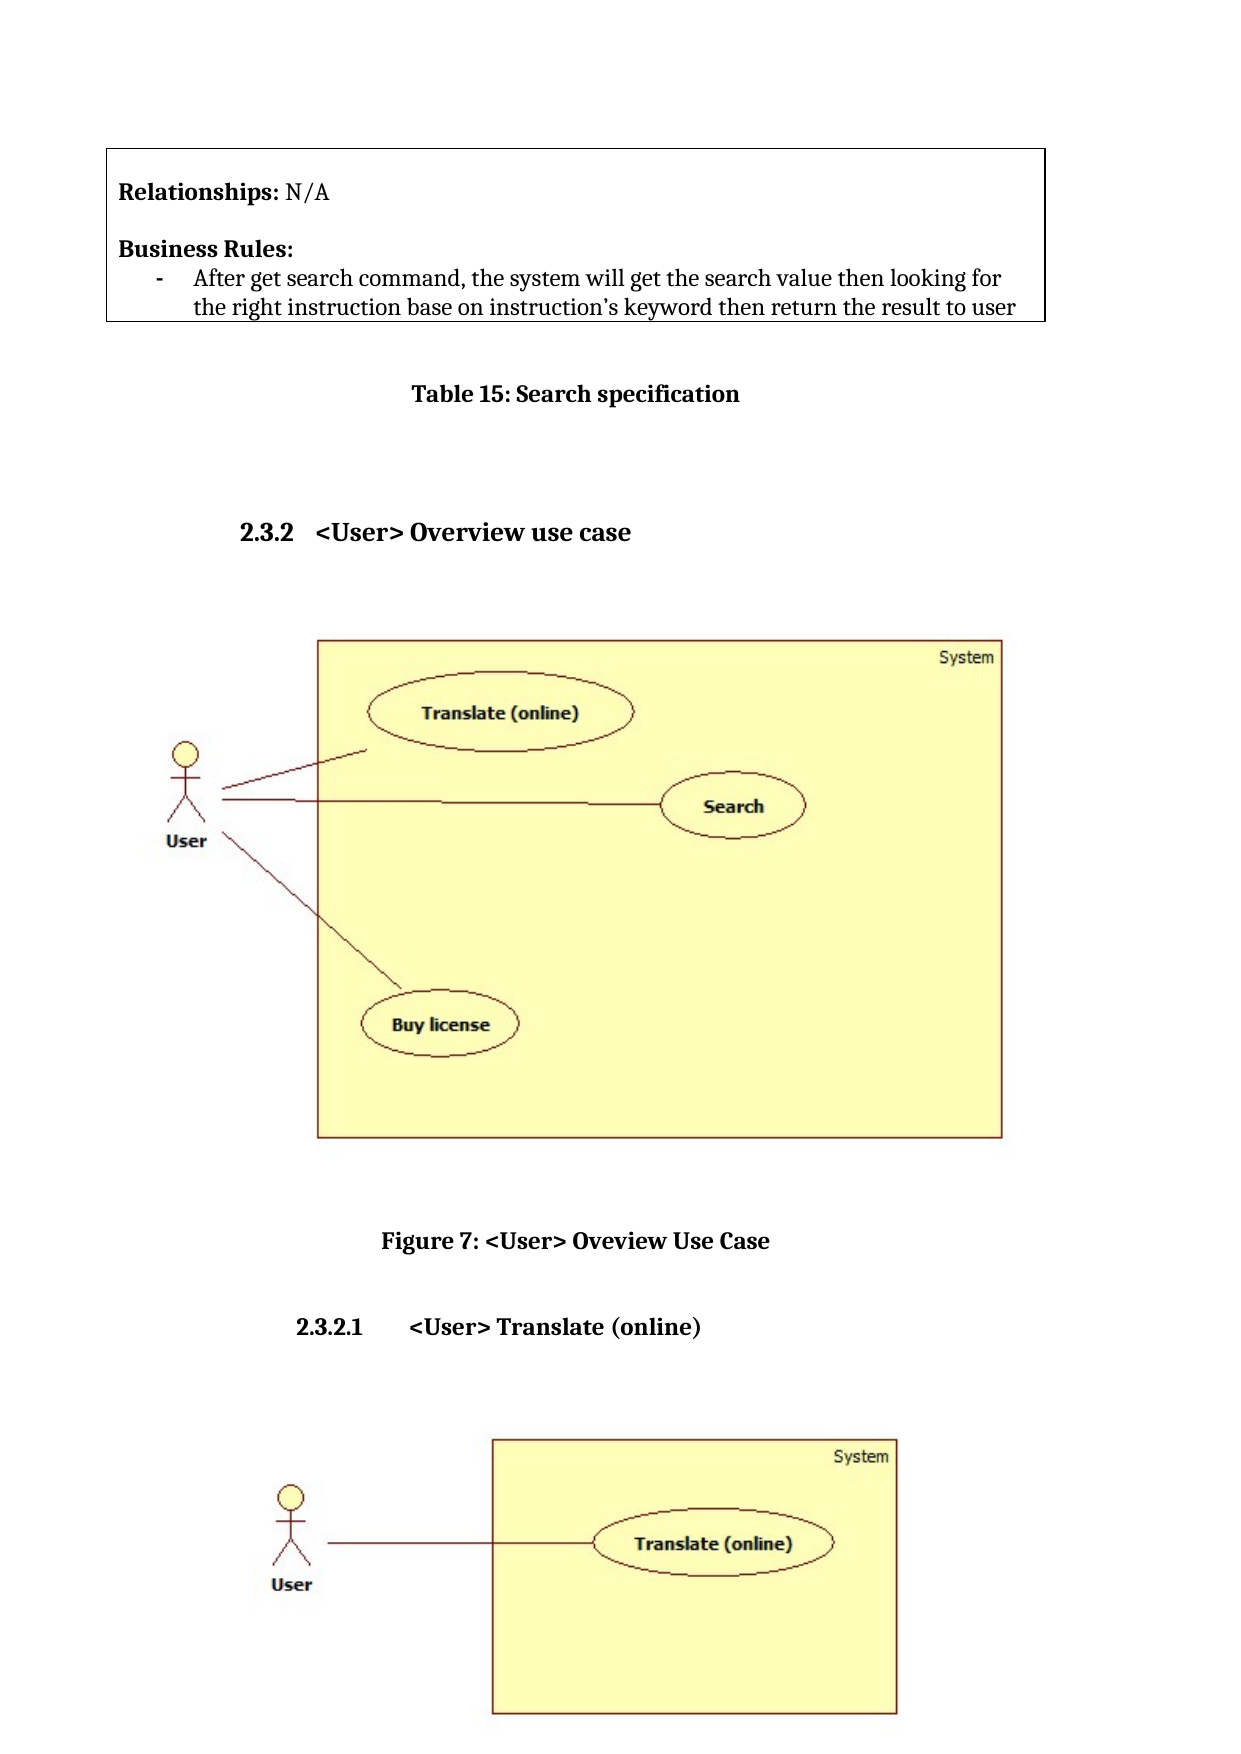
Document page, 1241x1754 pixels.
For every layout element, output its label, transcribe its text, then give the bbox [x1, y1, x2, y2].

text Figure 7: <User> Oveview Use Case [118, 1227, 1033, 1256]
subtitle <User> Translate (online) [296, 1313, 1033, 1342]
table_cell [107, 149, 1044, 321]
picture [118, 609, 1034, 1170]
list Table 15: Search specification [118, 380, 1033, 409]
subtitle <User> Overview use case [240, 517, 1033, 548]
picture [223, 1408, 929, 1746]
